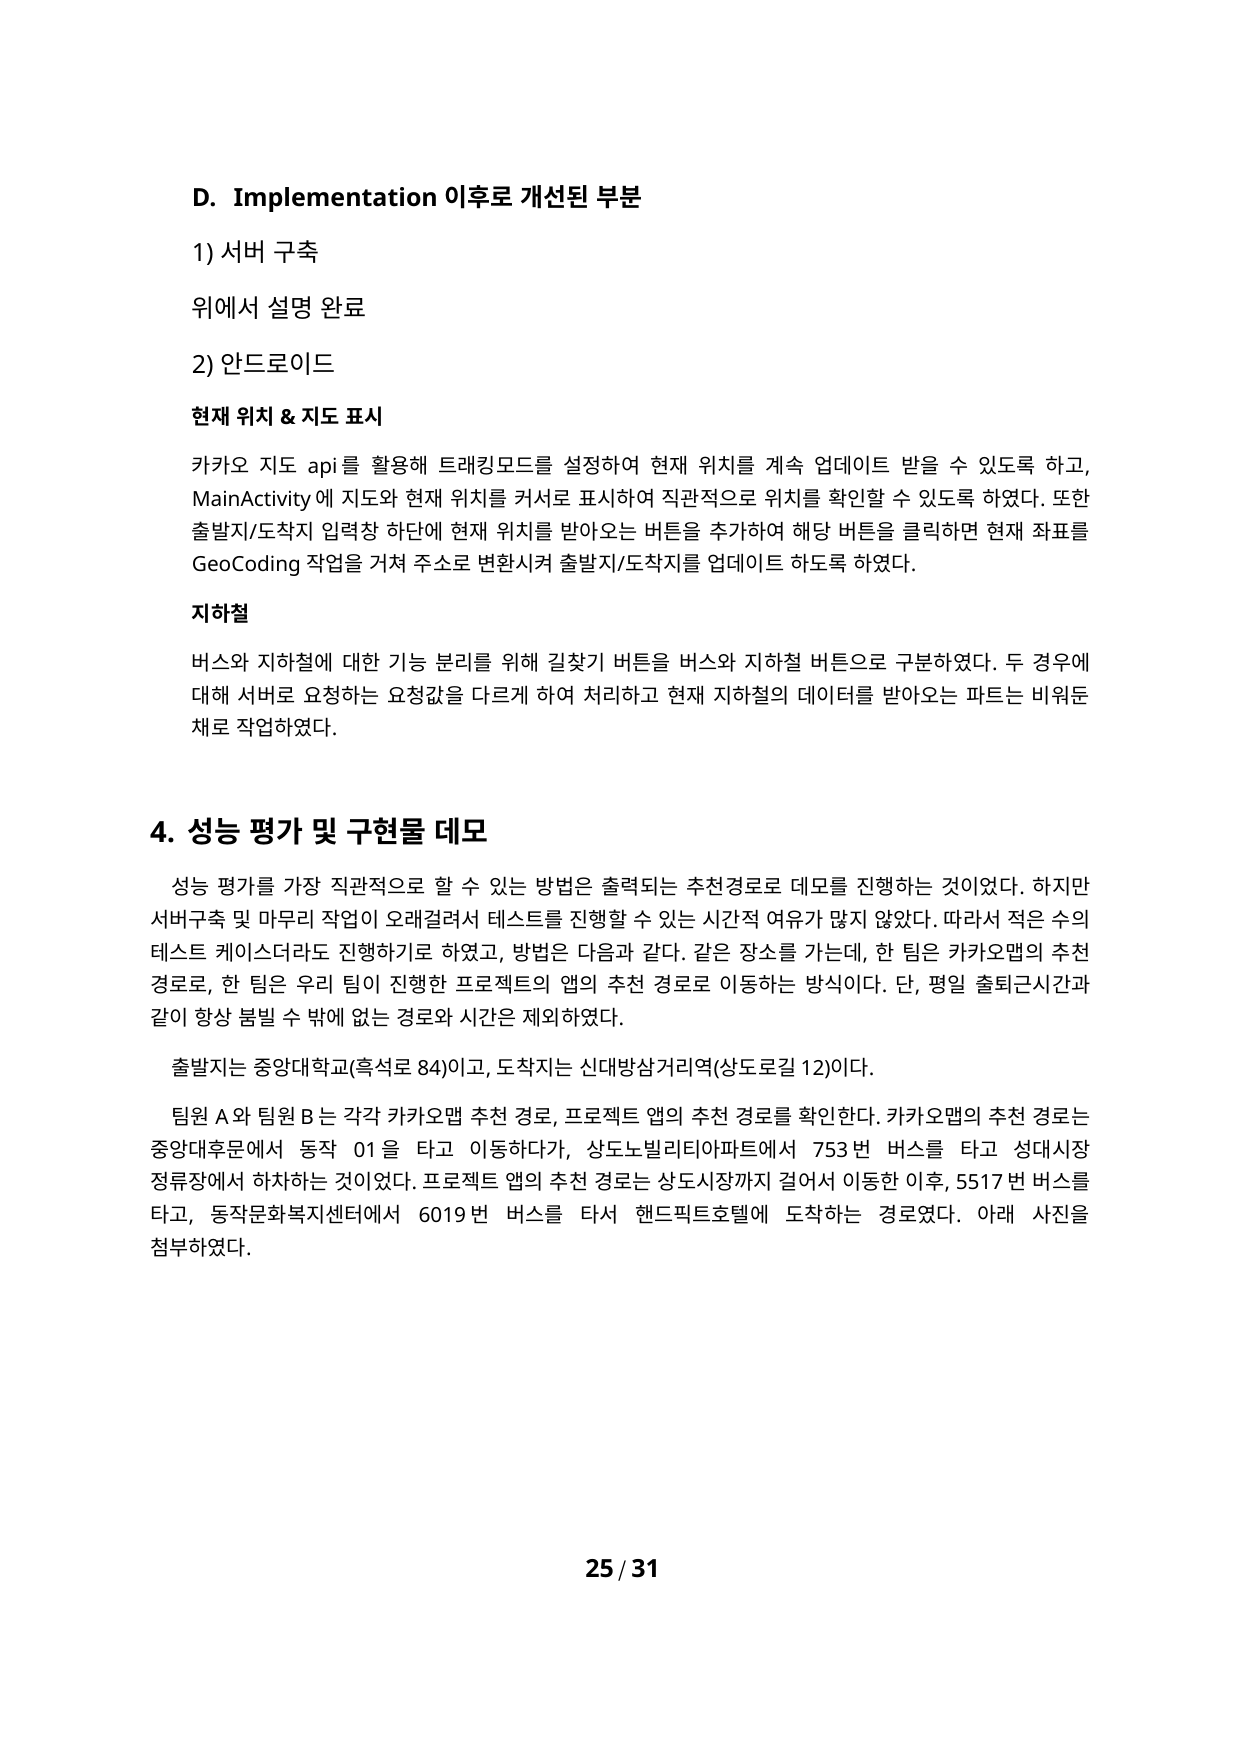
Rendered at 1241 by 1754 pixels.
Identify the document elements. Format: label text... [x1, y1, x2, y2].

list 성능 평가 및 구현물 데모 [150, 808, 1090, 851]
text 위에서 설명 완료 [192, 289, 1090, 325]
text 버스와 지하철에 대한 기능 분리를 위해 길찾기 버튼을 버스와 지하철 버튼으로 구분하였다. 두 경우에 대해 서버로 요청하는 요청값을 다르게 하여 처리하고 현재 지하철의 데이터를 받아오는 파트는 비워둔 채로 작업하였다. [192, 646, 1090, 742]
text 2) 안드로이드 [192, 344, 1090, 381]
text 성능 평가를 가장 직관적으로 할 수 있는 방법은 출력되는 추천경로로 데모를 진행하는 것이었다. 하지만 서버구축 및 마무리 작업이 오래걸려서 테스트를 진행할 수 있는 시간적 여유가 많지 않았다. 따라서 적은 수의 테스트 케이스더라도 진행하기로 하였고, 방법은 다음과 같다. 같은 장소를 가는데, 한 팀은 카카오맵의 추천 경로로, 한 팀은 우리 팀이 진행한 프로젝트의 앱의 추천 경로로 이동하는 방식이다. 단, 평일 출퇴근시간과 같이 항상 붐빌 수 밖에 없는 경로와 시간은 제외하였다. [150, 871, 1090, 1032]
list Implementation 이후로 개선된 부분 [192, 177, 1090, 213]
text 1) 서버 구축 [192, 233, 1090, 269]
text 출발지는 중앙대학교(흑석로84)이고, 도착지는 신대방삼거리역(상도로길12)이다. [150, 1051, 1090, 1081]
text 지하철 [192, 597, 1090, 627]
text 카카오 지도 api를 활용해 트래킹모드를 설정하여 현재 위치를 계속 업데이트 받을 수 있도록 하고, MainActivity에 지도와 현재 위치를 커서로 표시하여 직관적으로 위치를 확인할 수 있도록 하였다. 또한 출발지/도착지 입력창 하단에 현재 위치를 받아오는 버튼을 추가하여 해당 버튼을 클릭하면 현재 좌표를 GeoCoding 작업을 거쳐 주소로 변환시켜 출발지/도착지를 업데이트 하도록 하였다. [192, 449, 1090, 578]
text 팀원 A와 팀원B는 각각 카카오맵 추천 경로, 프로젝트 앱의 추천 경로를 확인한다. 카카오맵의 추천 경로는 중앙대후문에서 동작 01을 타고 이동하다가, 상도노빌리티아파트에서 753번 버스를 타고 성대시장 정류장에서 하차하는 것이었다. 프로젝트 앱의 추천 경로는 상도시장까지 걸어서 이동한 이후, 5517번 버스를 타고, 동작문화복지센터에서 6019번 버스를 타서 핸드픽트호텔에 도착하는 경로였다. 아래 사진을 첨부하였다. [150, 1100, 1090, 1261]
text 현재 위치 & 지도 표시 [192, 400, 1090, 430]
